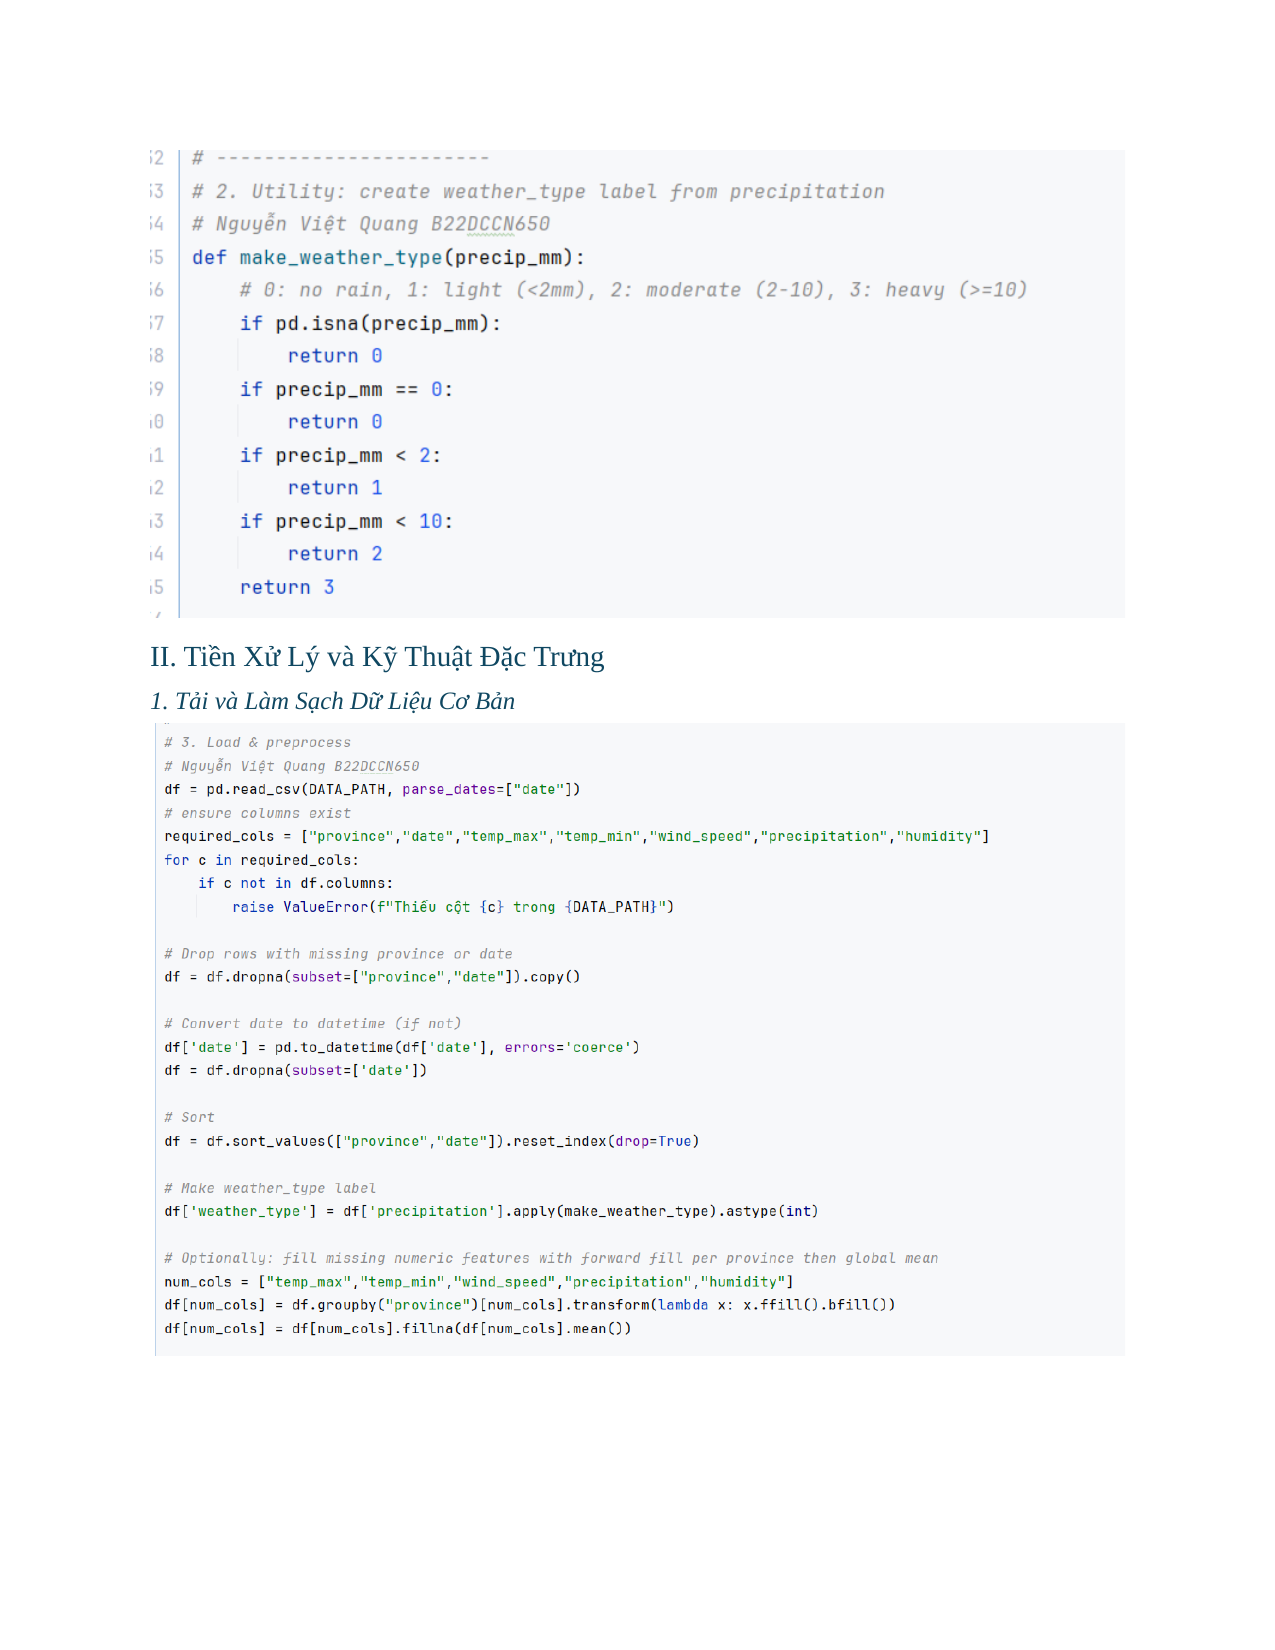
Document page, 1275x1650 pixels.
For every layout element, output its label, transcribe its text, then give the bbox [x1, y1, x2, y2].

subtitle 1. Tải và Làm Sạch Dữ Liệu Cơ Bản [150, 686, 1125, 714]
picture [150, 150, 1125, 618]
picture [150, 723, 1125, 1356]
subtitle II. Tiền Xử Lý và Kỹ Thuật Đặc Trưng [150, 639, 1125, 672]
